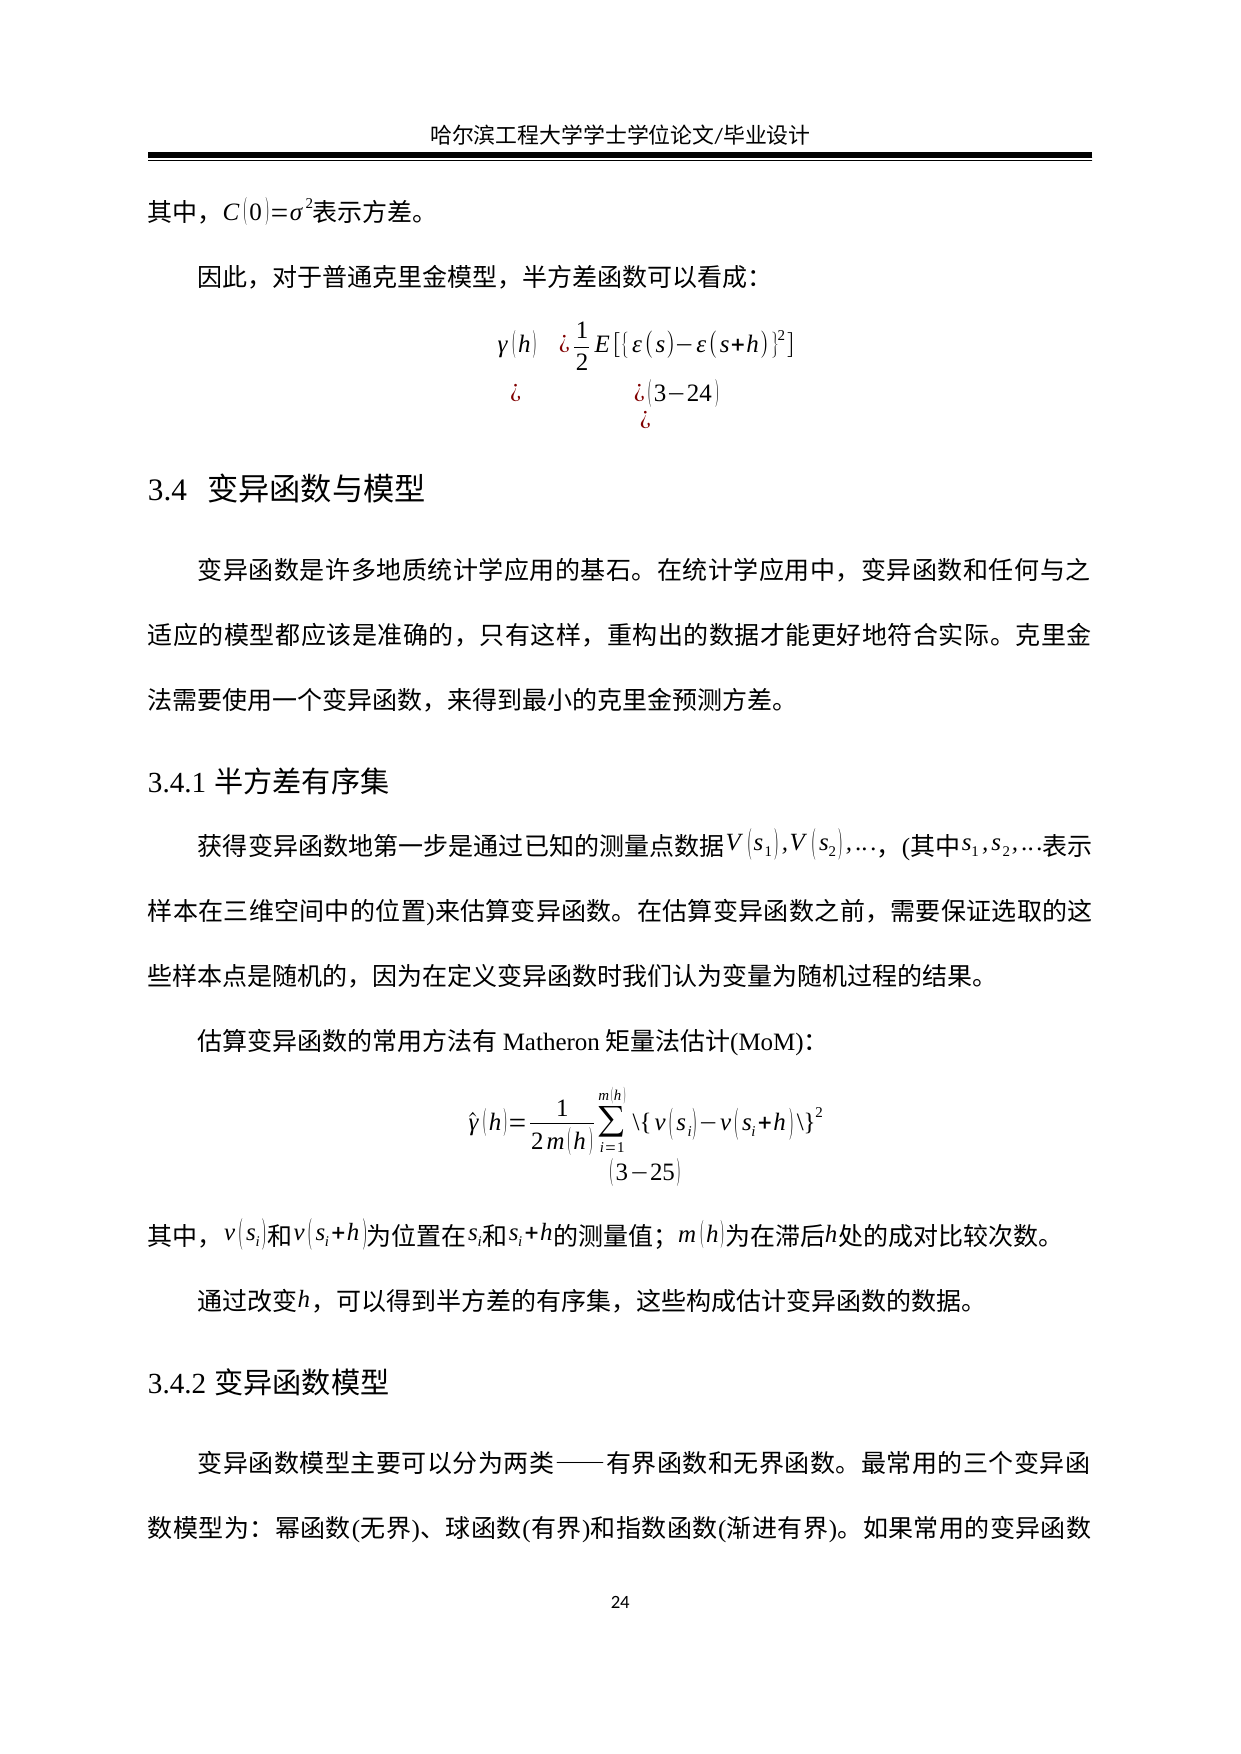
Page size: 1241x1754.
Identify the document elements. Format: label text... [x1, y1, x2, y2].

list 变异函数与模型 [148, 454, 1092, 519]
text 因此，对于普通克里金模型，半方差函数可以看成： [148, 243, 1092, 308]
list 变异函数模型 [148, 1348, 1092, 1413]
text 其中，表示方差。 [148, 178, 1092, 243]
text 变异函数是许多地质统计学应用的基石。在统计学应用中，变异函数和任何与之适应的模型都应该是准确的，只有这样，重构出的数据才能更好地符合实际。克里金法需要使用一个变异函数，来得到最小的克里金预测方差。 [148, 536, 1092, 731]
text 估算变异函数的常用方法有Matheron矩量法估计(MoM)： [148, 1007, 1092, 1072]
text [148, 1429, 1092, 1559]
text 其中，和为位置在和的测量值；为在滞后处的成对比较次数。 [148, 1202, 1092, 1267]
list 半方差有序集 [148, 747, 1092, 812]
text 通过改变，可以得到半方差的有序集，这些构成估计变异函数的数据。 [148, 1267, 1092, 1332]
text 获得变异函数地第一步是通过已知的测量点数据，(其中表示样本在三维空间中的位置)来估算变异函数。在估算变异函数之前，需要保证选取的这些样本点是随机的，因为在定义变异函数时我们认为变量为随机过程的结果。 [148, 812, 1092, 1007]
